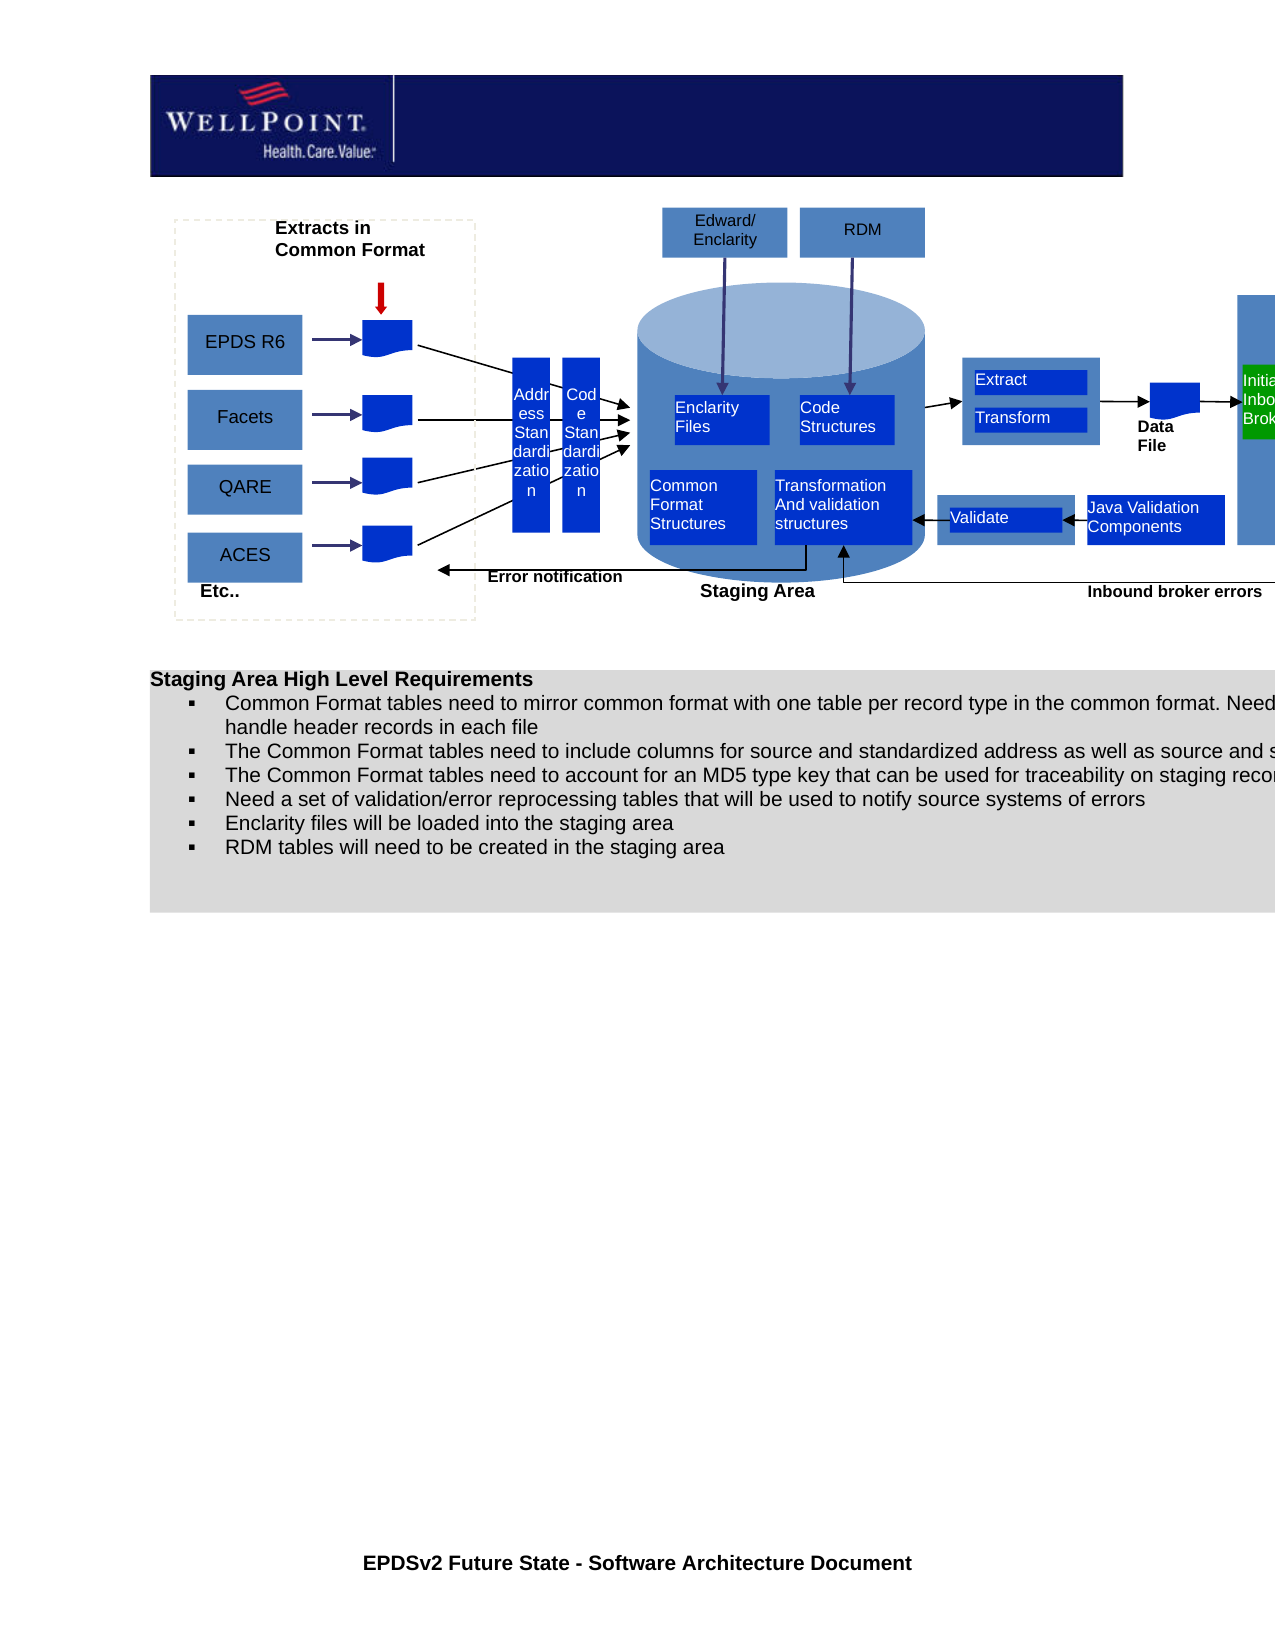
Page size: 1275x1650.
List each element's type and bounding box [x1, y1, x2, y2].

picture [150, 75, 1124, 177]
